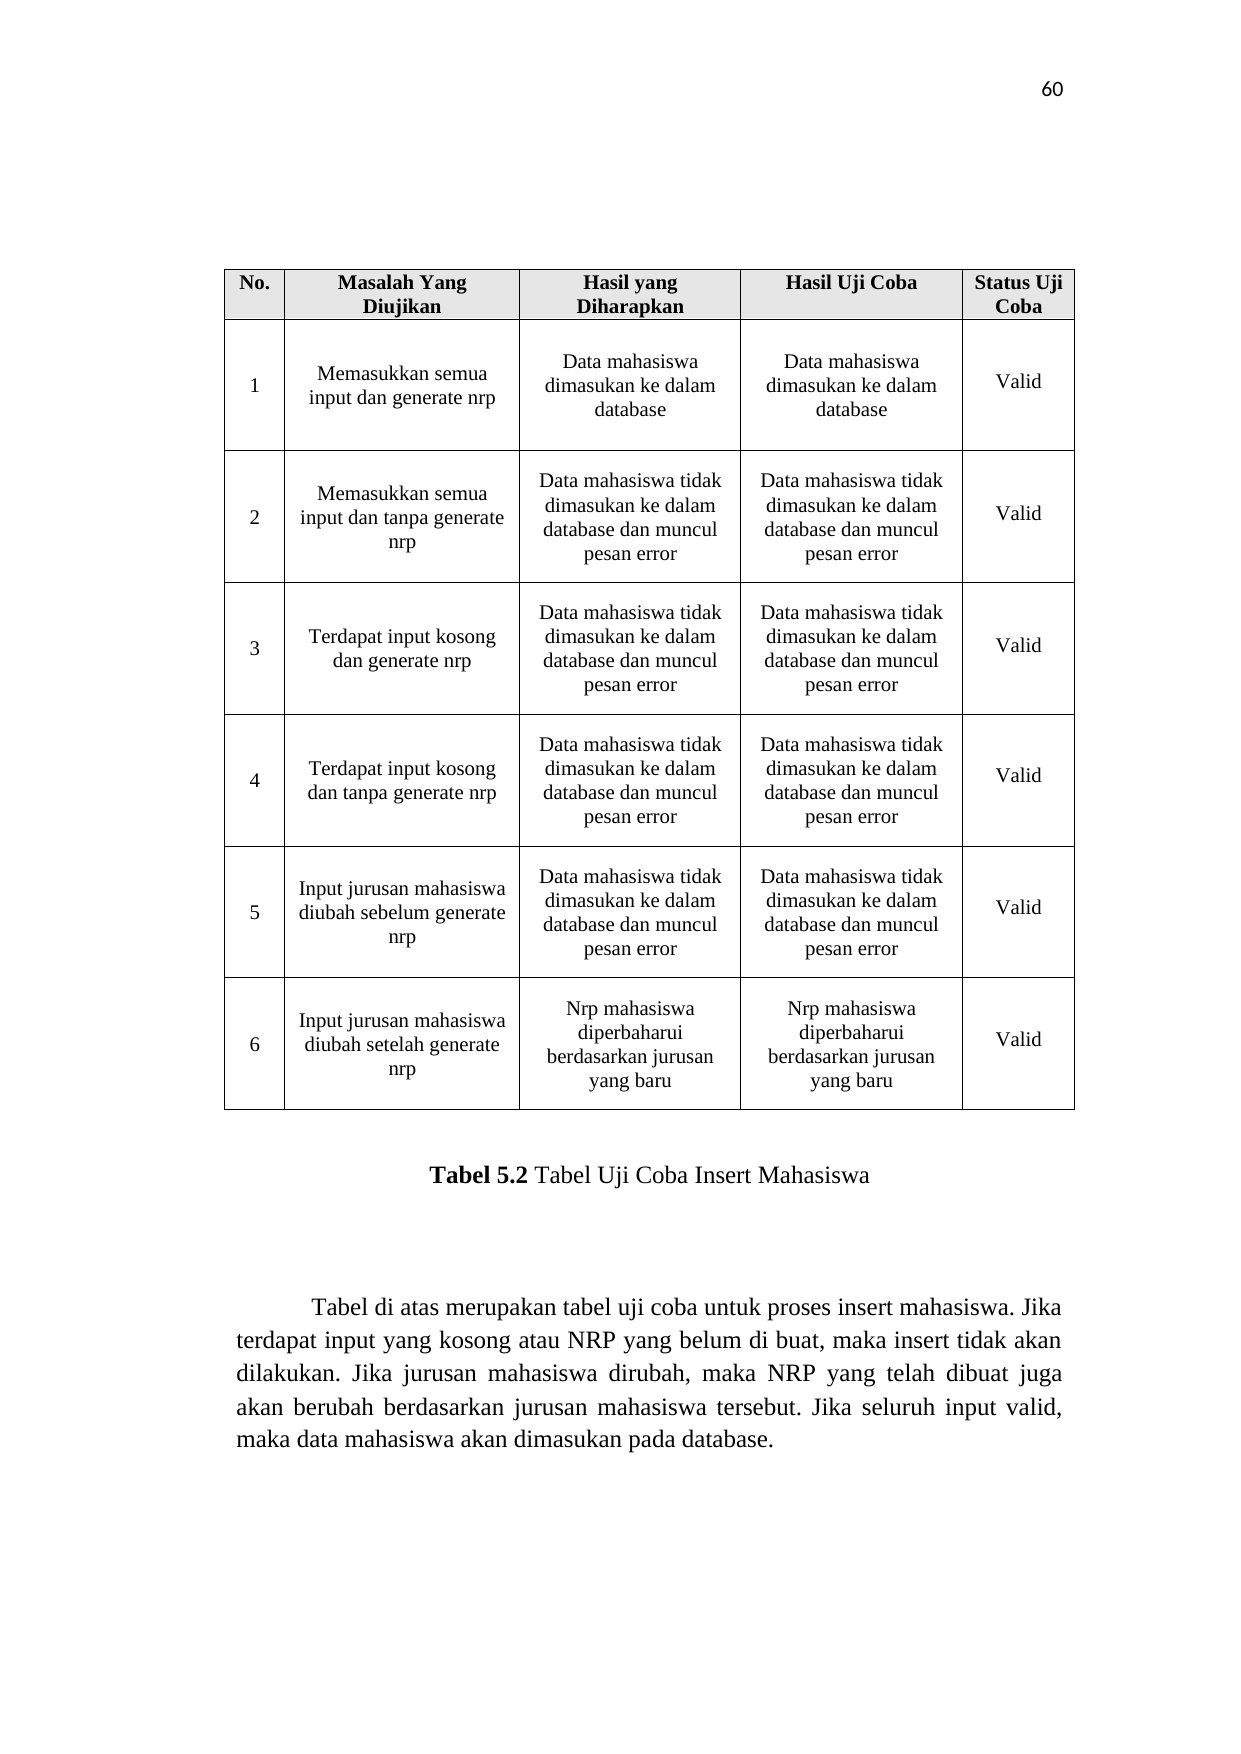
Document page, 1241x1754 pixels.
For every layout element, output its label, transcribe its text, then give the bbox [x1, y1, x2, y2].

table_cell 1 [225, 320, 284, 450]
table_cell Data mahasiswa tidak dimasukan ke dalam database dan muncul pesan error [741, 451, 962, 582]
table_cell Valid [963, 978, 1074, 1109]
table_cell Data mahasiswa tidak dimasukan ke dalam database dan muncul pesan error [520, 583, 740, 714]
table_cell Valid [963, 583, 1074, 714]
table_cell 2 [225, 451, 284, 582]
table_cell Memasukkan semua input dan generate nrp [285, 320, 519, 450]
table_cell Data mahasiswa tidak dimasukan ke dalam database dan muncul pesan error [520, 847, 740, 977]
table_cell Data mahasiswa tidak dimasukan ke dalam database dan muncul pesan error [741, 715, 962, 846]
table_cell Terdapat input kosong dan tanpa generate nrp [285, 715, 519, 846]
table_cell Terdapat input kosong dan generate nrp [285, 583, 519, 714]
table_cell Valid [963, 847, 1074, 977]
table_cell Data mahasiswa dimasukan ke dalam database [520, 320, 740, 450]
table_cell Data mahasiswa tidak dimasukan ke dalam database dan muncul pesan error [520, 451, 740, 582]
table_cell 3 [225, 583, 284, 714]
table_cell Valid [963, 320, 1074, 450]
table_cell Nrp mahasiswa diperbaharui berdasarkan jurusan yang baru [520, 978, 740, 1109]
table_cell Valid [963, 715, 1074, 846]
table_header Hasil Uji Coba [741, 270, 962, 318]
table_cell Data mahasiswa tidak dimasukan ke dalam database dan muncul pesan error [520, 715, 740, 846]
table_header Masalah Yang Diujikan [285, 270, 519, 318]
text Tabel 5.2 Tabel Uji Coba Insert Mahasiswa [236, 1160, 1063, 1189]
table_cell Data mahasiswa tidak dimasukan ke dalam database dan muncul pesan error [741, 847, 962, 977]
table_cell Memasukkan semua input dan tanpa generate nrp [285, 451, 519, 582]
table_cell Valid [963, 451, 1074, 582]
table_cell 4 [225, 715, 284, 846]
table_cell 6 [225, 978, 284, 1109]
table_cell Data mahasiswa dimasukan ke dalam database [741, 320, 962, 450]
table_cell Input jurusan mahasiswa diubah setelah generate nrp [285, 978, 519, 1109]
table_cell Input jurusan mahasiswa diubah sebelum generate nrp [285, 847, 519, 977]
table_cell 5 [225, 847, 284, 977]
table_header No. [225, 270, 284, 318]
table_cell Nrp mahasiswa diperbaharui berdasarkan jurusan yang baru [741, 978, 962, 1109]
text Tabel di atas merupakan tabel uji coba untuk proses insert mahasiswa. Jika terdapat input yang kosong atau NRP yang belum di buat, maka insert tidak akan dilakukan. Jika jurusan mahasiswa dirubah, maka NRP yang telah dibuat juga akan berubah berdasarkan jurusan mahasiswa tersebut. Jika seluruh input valid, maka data mahasiswa akan dimasukan pada database. [236, 1292, 1063, 1453]
table_cell Data mahasiswa tidak dimasukan ke dalam database dan muncul pesan error [741, 583, 962, 714]
table_header Status Uji Coba [963, 270, 1074, 318]
table_header Hasil yang Diharapkan [520, 270, 740, 318]
